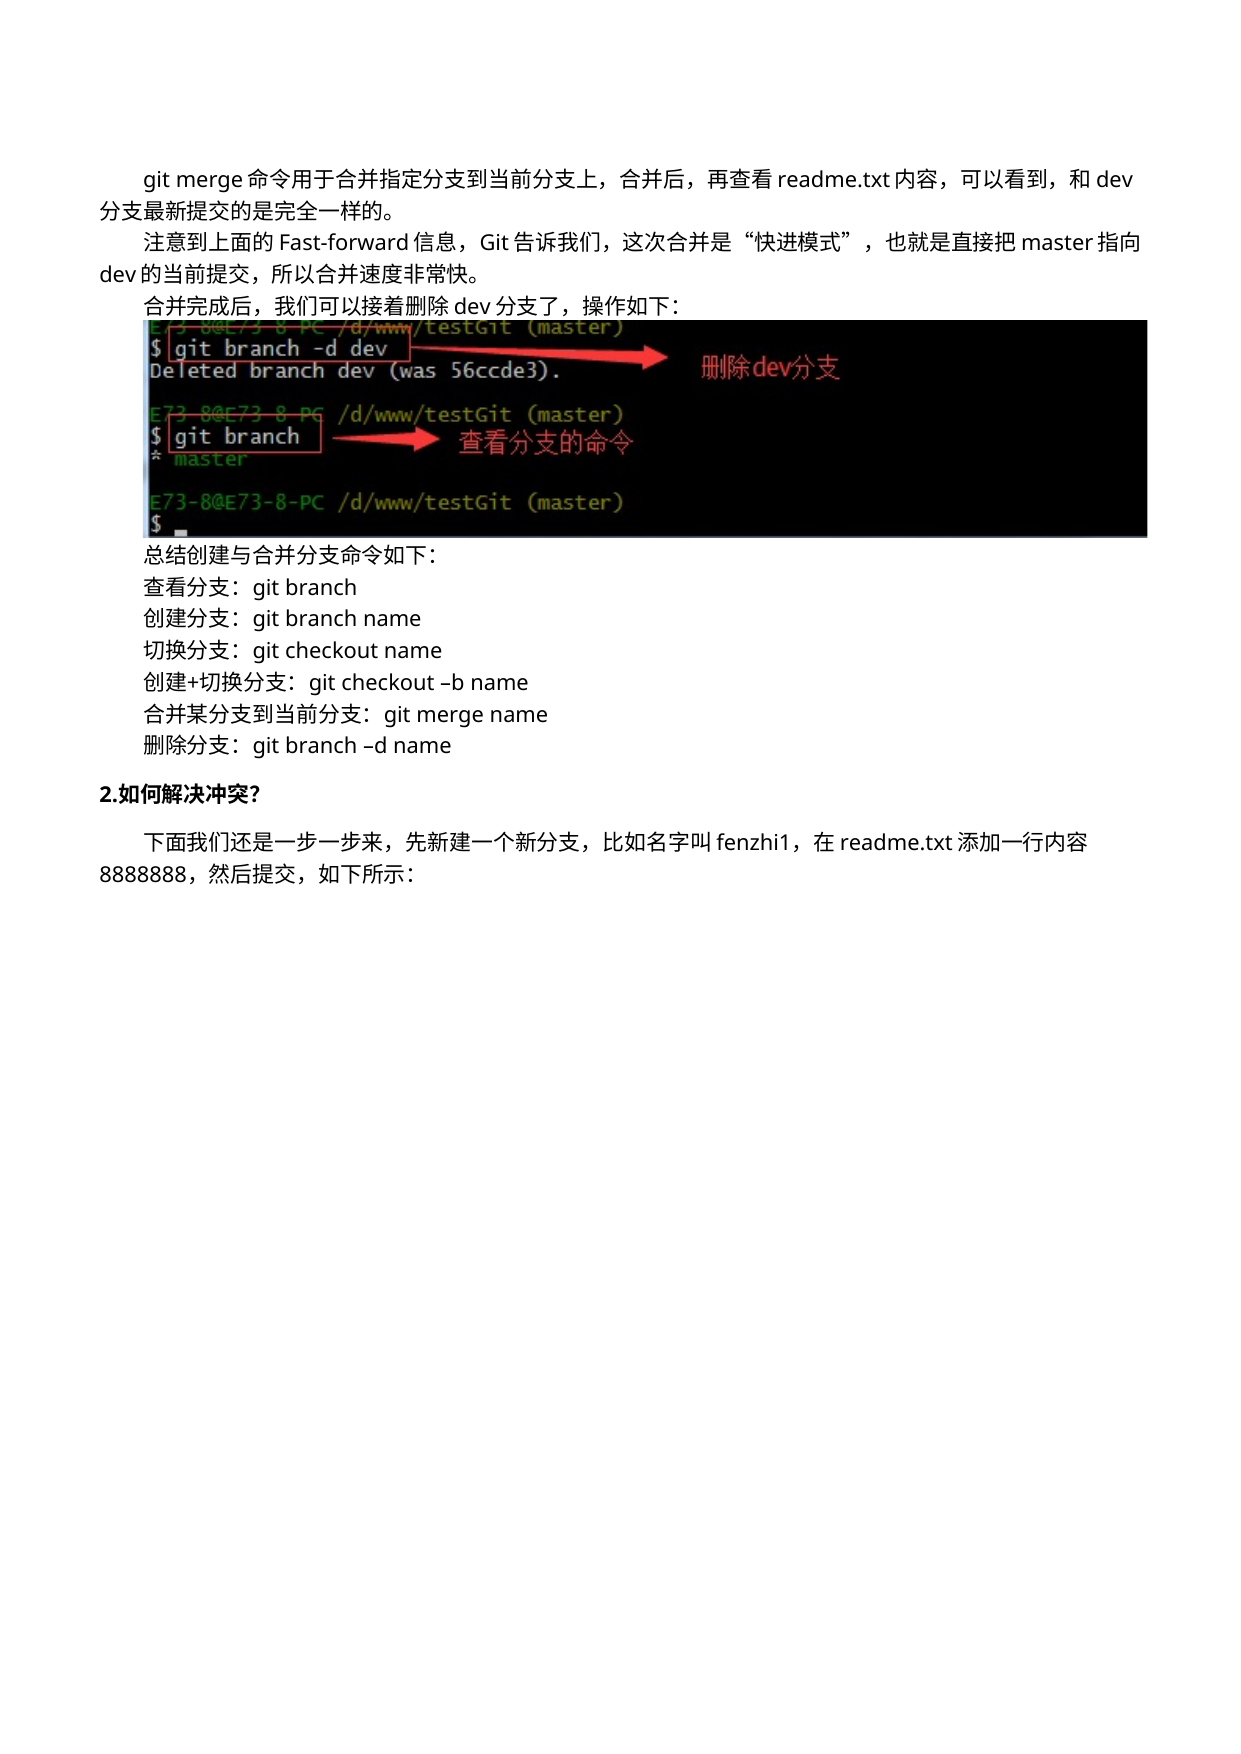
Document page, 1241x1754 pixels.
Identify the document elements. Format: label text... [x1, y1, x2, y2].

text 下面我们还是一步一步来，先新建一个新分支，比如名字叫fenzhi1，在readme.txt添加一行内容8888888，然后提交，如下所示： [99, 825, 1147, 889]
text 创建+切换分支：git checkout –b name [99, 665, 1147, 697]
picture [142, 320, 1148, 538]
text 创建分支：git branch name [99, 601, 1147, 633]
text 删除分支：git branch –d name [99, 728, 1147, 760]
text 合并完成后，我们可以接着删除dev分支了，操作如下： [99, 289, 1147, 321]
subtitle 2.如何解决冲突？ [99, 776, 1147, 809]
text 查看分支：git branch [99, 569, 1147, 601]
text 总结创建与合并分支命令如下： [99, 538, 1147, 569]
text 注意到上面的Fast-forward信息，Git告诉我们，这次合并是“快进模式”，也就是直接把master指向dev的当前提交，所以合并速度非常快。 [99, 225, 1147, 289]
text 切换分支：git checkout name [99, 633, 1147, 665]
text 合并某分支到当前分支：git merge name [99, 697, 1147, 728]
text git merge命令用于合并指定分支到当前分支上，合并后，再查看readme.txt内容，可以看到，和dev分支最新提交的是完全一样的。 [99, 162, 1147, 225]
